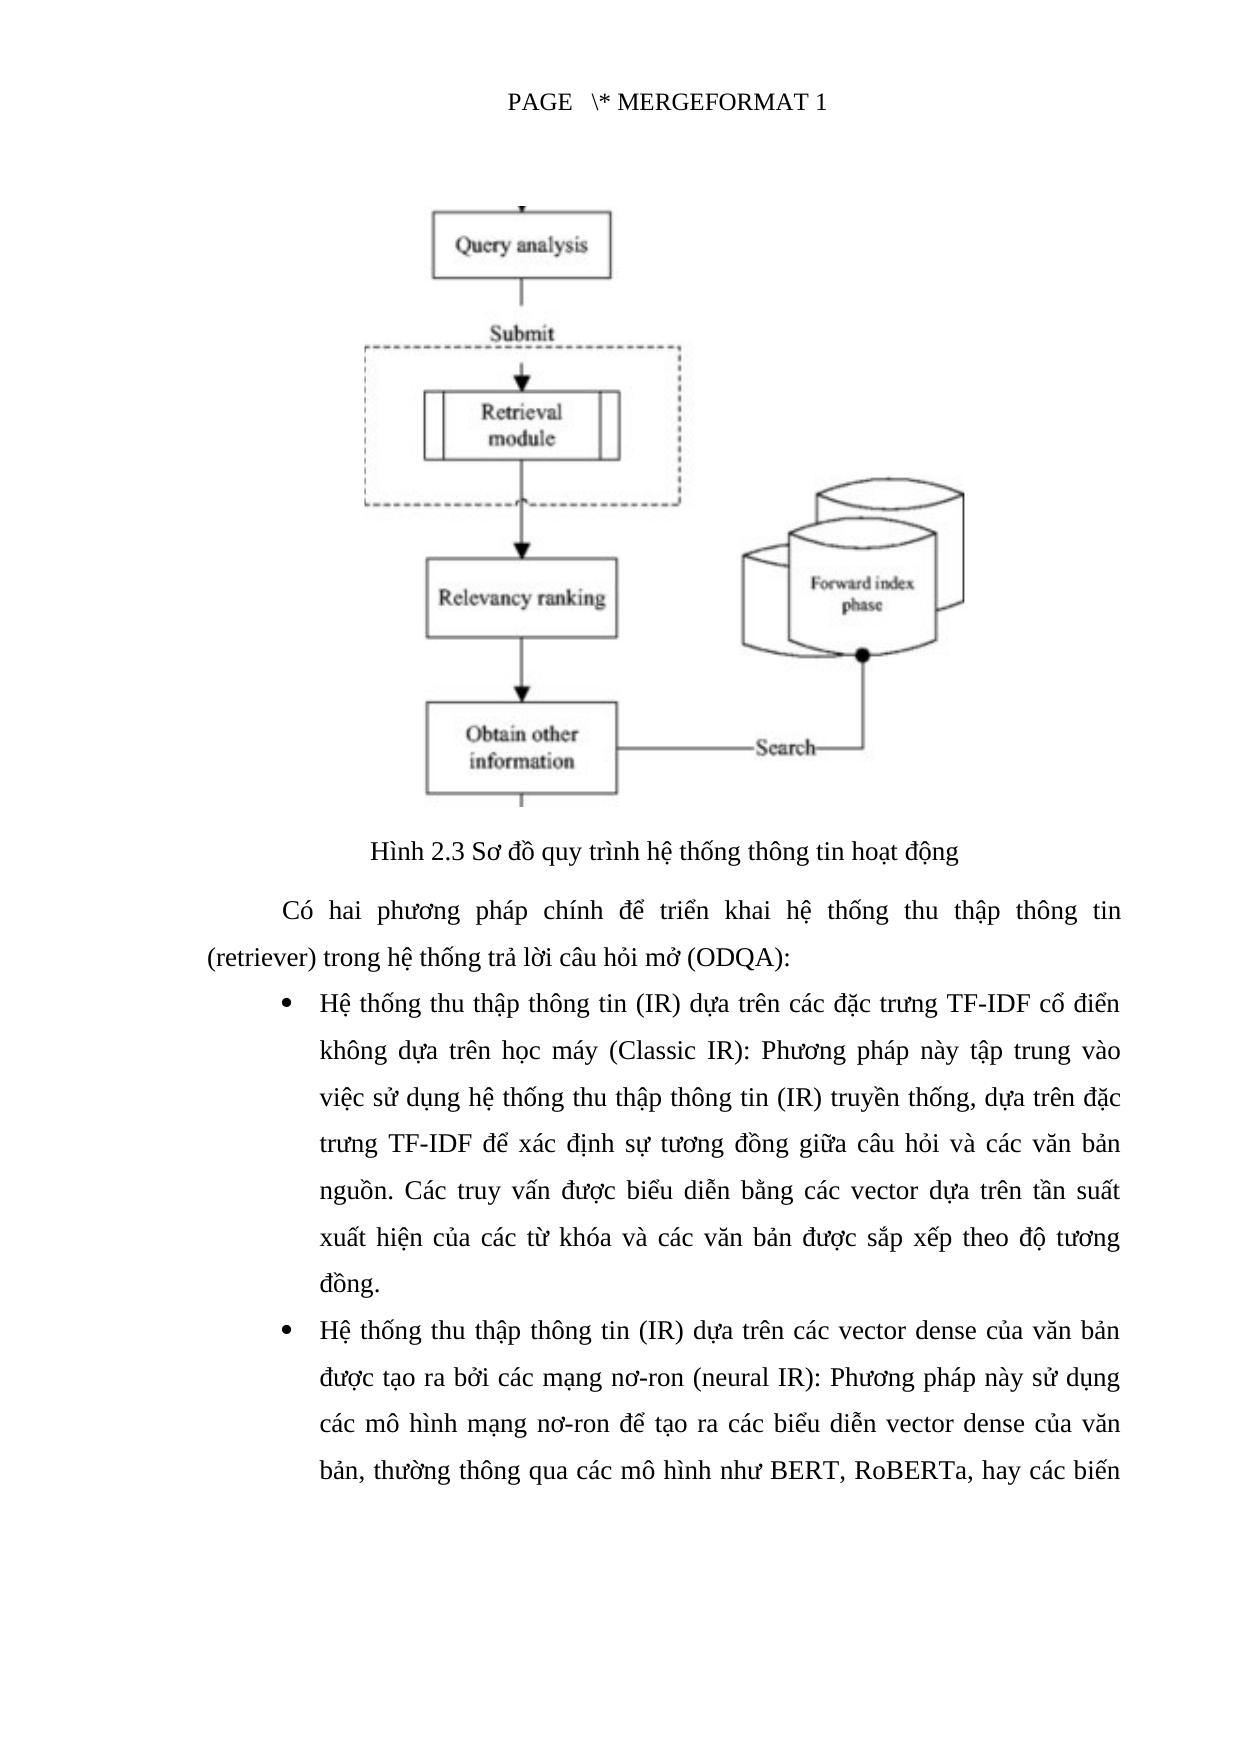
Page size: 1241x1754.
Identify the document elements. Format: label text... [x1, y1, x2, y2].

list Hệ thống thu thập thông tin (IR) dựa trên các đặc trưng TF-IDF cổ điển không dựa trên học máy (Classic IR): Phương pháp này tập trung vào việc sử dụng hệ thống thu thập thông tin (IR) truyền thống, dựa trên đặc trưng TF-IDF để xác định sự tương đồng giữa câu hỏi và các văn bản nguồn. Các truy vấn được biểu diễn bằng các vector dựa trên tần suất xuất hiện của các từ khóa và các văn bản được sắp xếp theo độ tương đồng. [282, 987, 1122, 1298]
text Có hai phương pháp chính để triển khai hệ thống thu thập thông tin (retriever) trong hệ thống trả lời câu hỏi mở (ODQA): [207, 894, 1122, 972]
picture [364, 206, 965, 807]
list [282, 1314, 1122, 1485]
text Hình 2.3 Sơ đồ quy trình hệ thống thông tin hoạt động [207, 835, 1122, 866]
